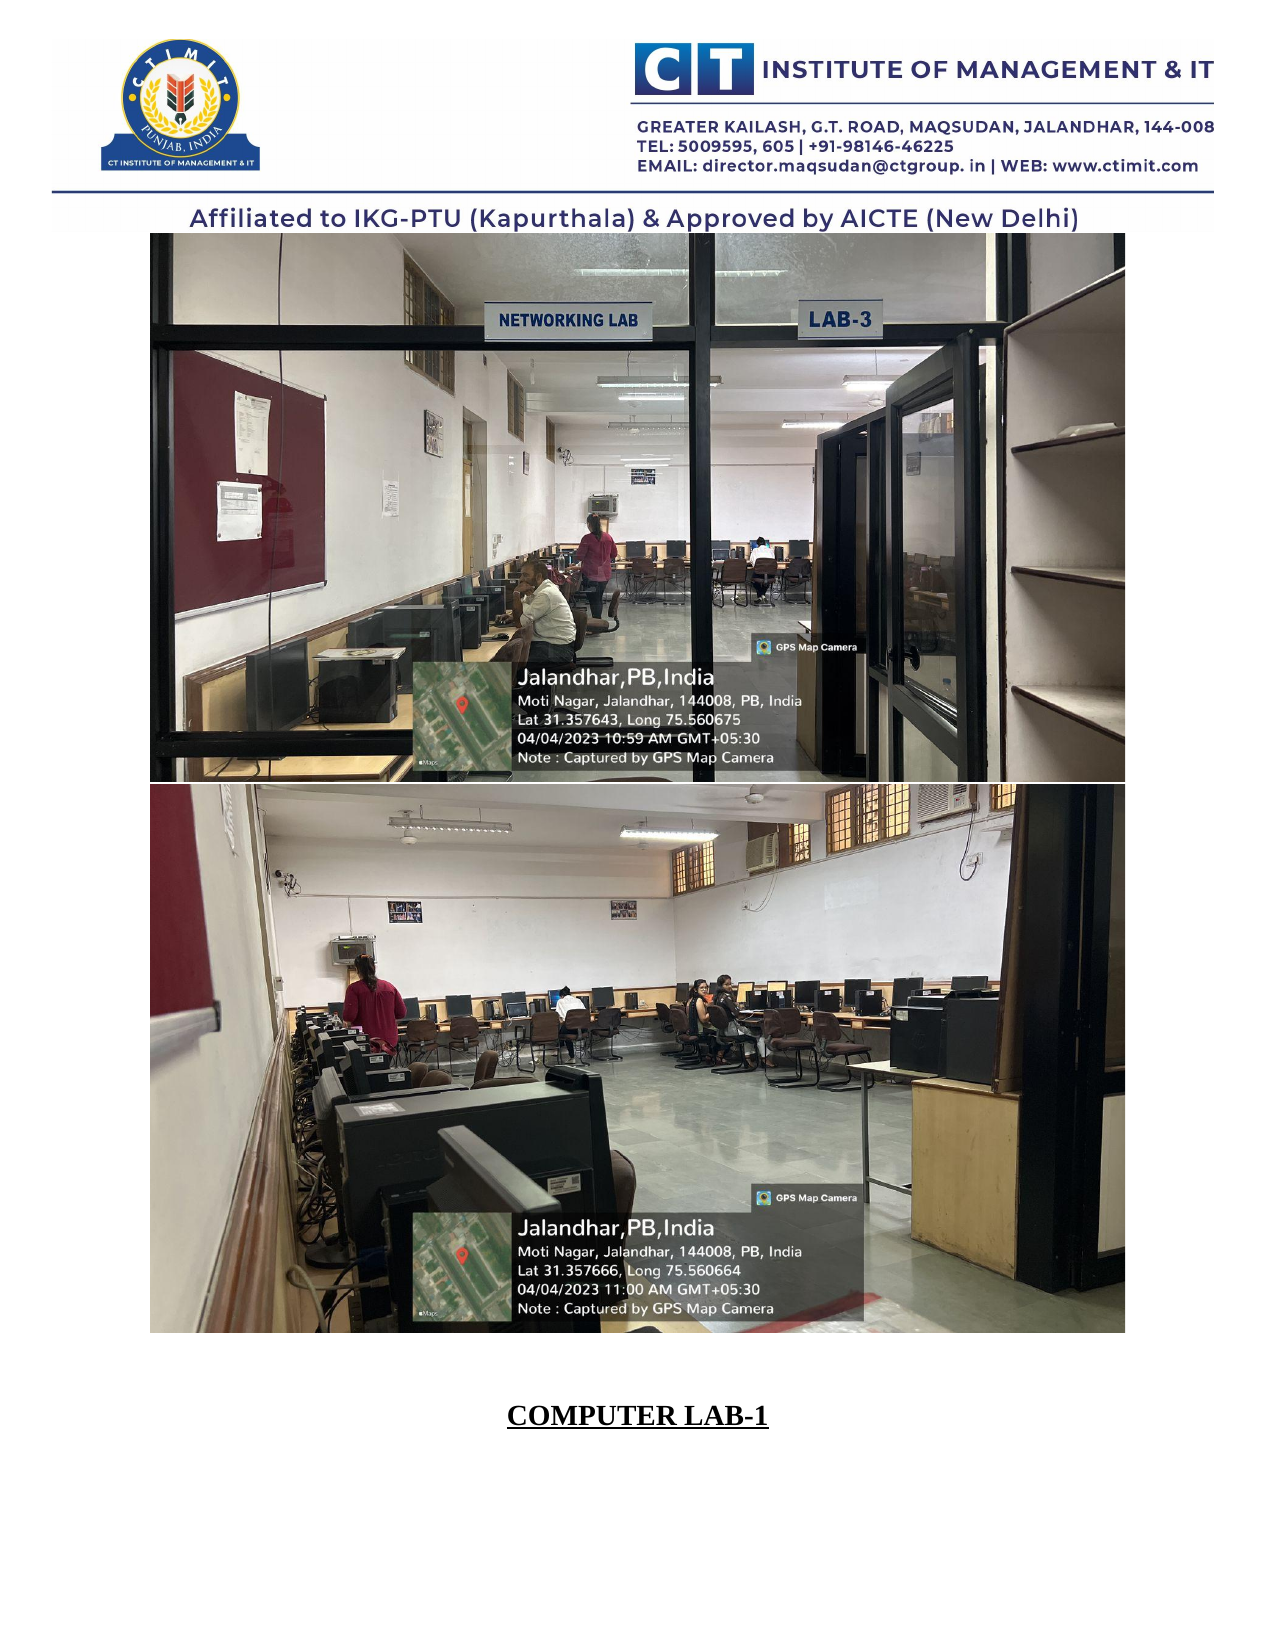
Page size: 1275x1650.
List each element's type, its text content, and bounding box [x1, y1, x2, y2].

text COMPUTER LAB-1 [150, 1398, 1125, 1432]
picture [150, 233, 1125, 782]
picture [150, 784, 1125, 1333]
picture [51, 39, 1214, 232]
